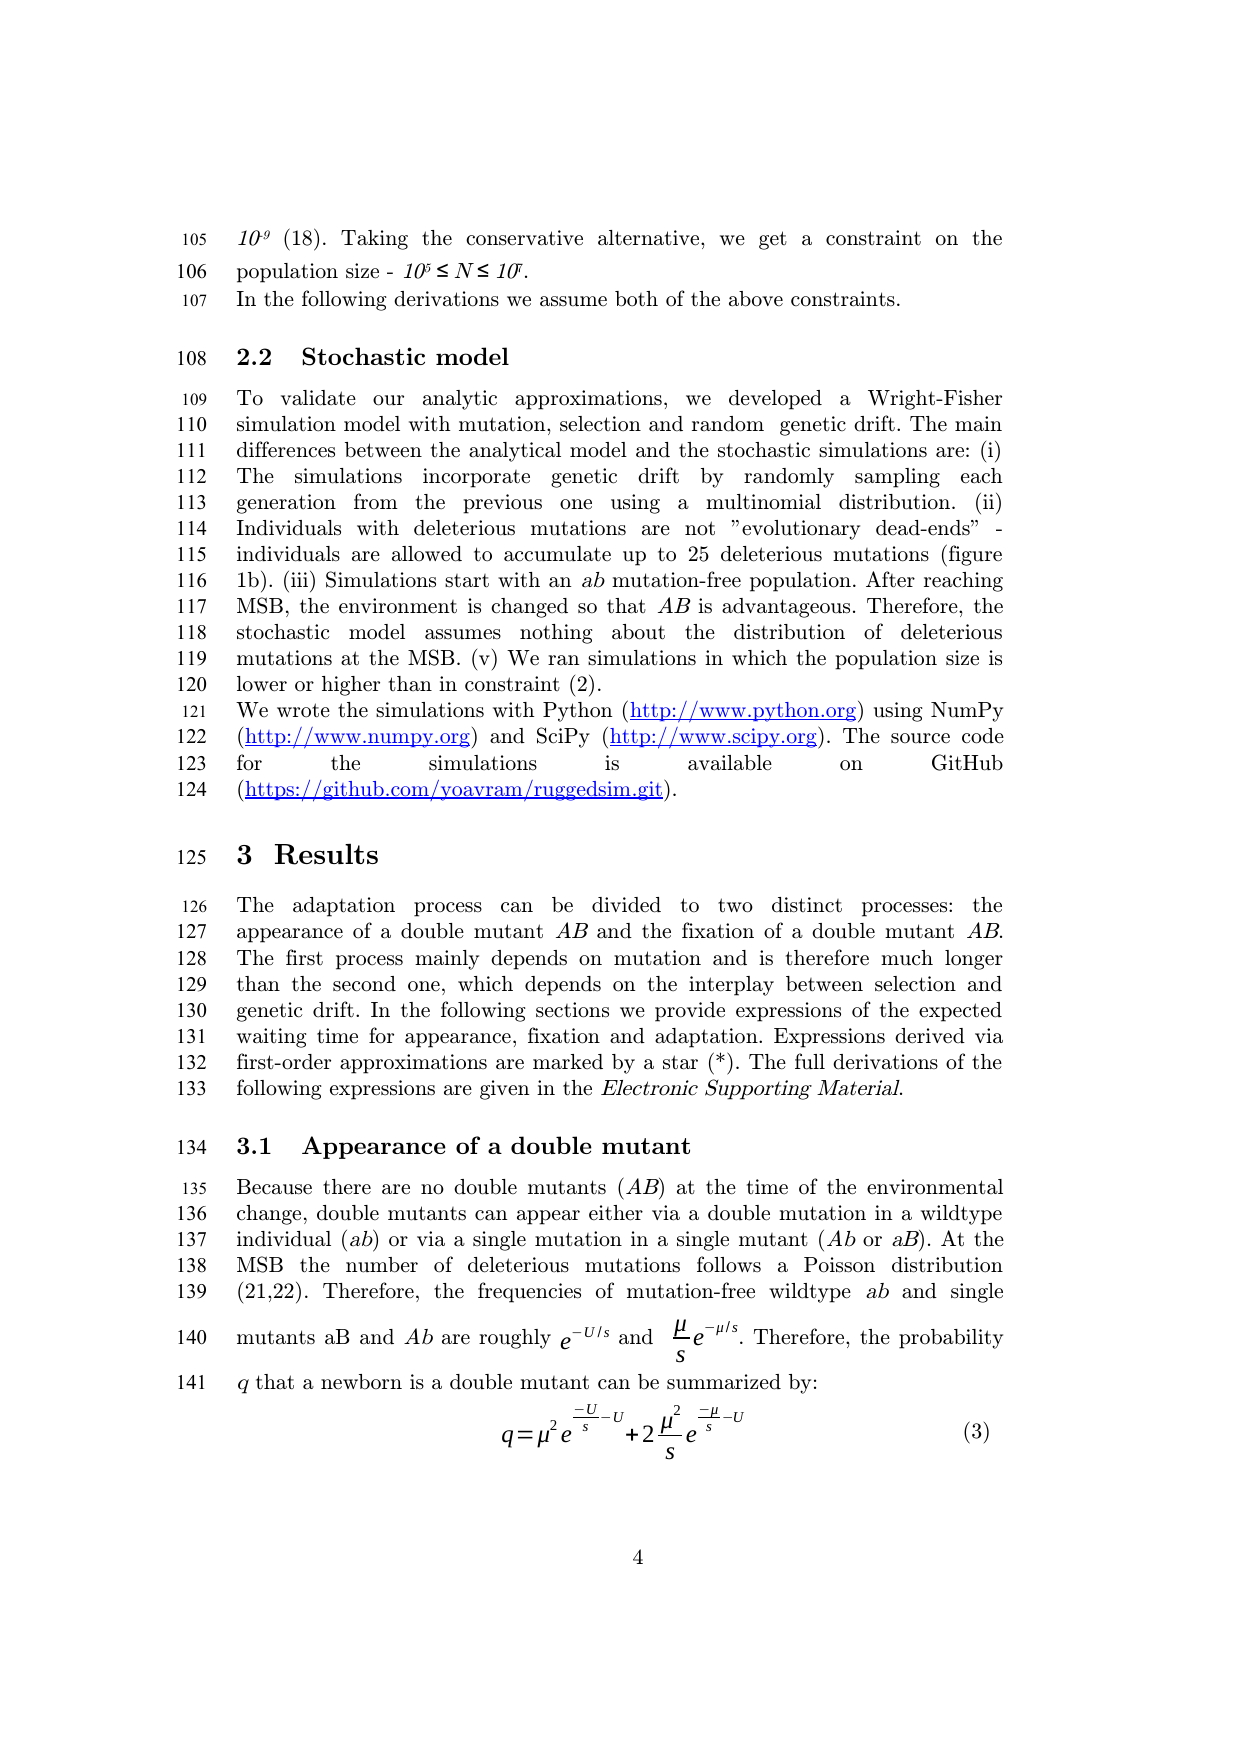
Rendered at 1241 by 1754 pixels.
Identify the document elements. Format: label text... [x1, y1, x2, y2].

text The adaptation process can be divided to two distinct processes: the appearance of a double mutant AB and the fixation of a double mutant AB. The first process mainly depends on mutation and is therefore much longer than the second one, which depends on the interplay between selection and genetic drift. In the following sections we provide expressions of the expected waiting time for appearance, fixation and adaptation. Expressions derived via first-order approximations are marked by a star (*). The full derivations of the following expressions are given in the Electronic Supporting Material. [236, 897, 1004, 1100]
table_header (3) [951, 1400, 1028, 1473]
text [236, 230, 1004, 283]
text To validate our analytic approximations, we developed a Wright-Fisher simulation model with mutation, selection and random genetic drift. The main differences between the analytical model and the stochastic simulations are: (i) The simulations incorporate genetic drift by randomly sampling each generation from the previous one using a multinomial distribution. (ii) Individuals with deleterious mutations are not "evolutionary dead-ends" - individuals are allowed to accumulate up to 25 deleterious mutations (figure 1b). (iii) Simulations start with an ab mutation-free population. After reaching MSB, the environment is changed so that AB is advantageous. Therefore, the stochastic model assumes nothing about the distribution of deleterious mutations at the MSB. (v) We ran simulations in which the population size is lower or higher than in constraint (2). [236, 390, 1004, 697]
subtitle Stochastic model [236, 348, 1004, 371]
text Because there are no double mutants (AB) at the time of the environmental change, double mutants can appear either via a double mutation in a wildtype individual (ab) or via a single mutation in a single mutant (Ab or aB). At the MSB the number of deleterious mutations follows a Poisson distribution (21,22). Therefore, the frequencies of mutation-free wildtype ab and single mutants aB and Ab are roughly and . Therefore, the probability q that a newborn is a double mutant can be summarized by: [236, 1179, 1004, 1394]
text We wrote the simulations with Python (http://www.python.org) using NumPy (http://www.numpy.org) and SciPy (http://www.scipy.org). The source code for the simulations is available on GitHub (https://github.com/yoavram/ruggedsim.git). [236, 702, 1004, 801]
subtitle Results [236, 844, 1004, 871]
table_header [260, 1400, 951, 1473]
text In the following derivations we assume both of the above constraints. [236, 291, 1004, 311]
subtitle Appearance of a double mutant [236, 1137, 1004, 1160]
